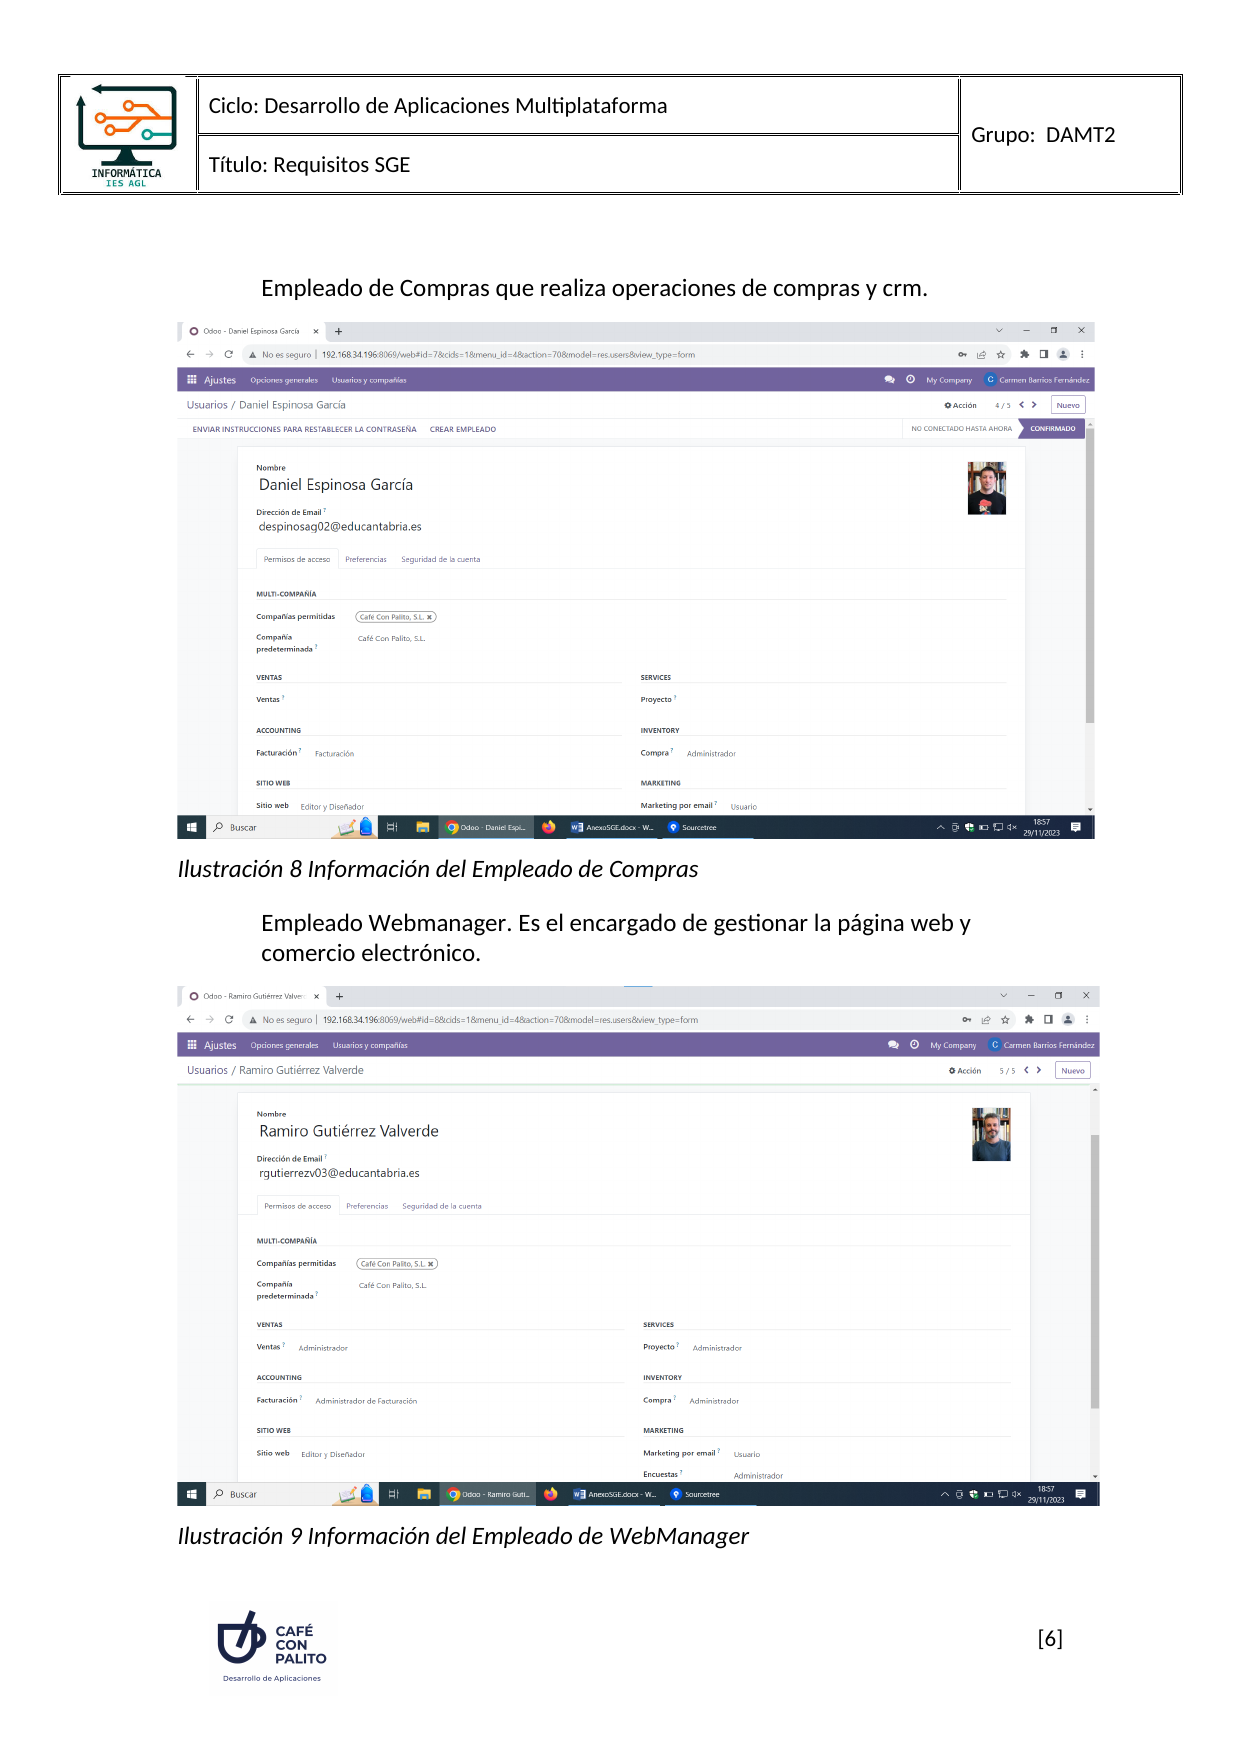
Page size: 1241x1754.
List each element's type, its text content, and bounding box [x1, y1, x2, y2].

picture [70, 76, 186, 192]
picture [177, 986, 1100, 1506]
text Ilustración 9 Información del Empleado de WebManager [177, 1520, 1063, 1551]
text Empleado de Compras que realiza operaciones de compras y crm. [261, 273, 1051, 303]
text Empleado Webmanager. Es el encargado de gestionar la página web y comercio electrónico. [261, 907, 1051, 968]
text Ilustración 8 Información del Empleado de Compras [177, 853, 1063, 883]
picture [177, 322, 1095, 839]
picture [209, 1601, 338, 1696]
